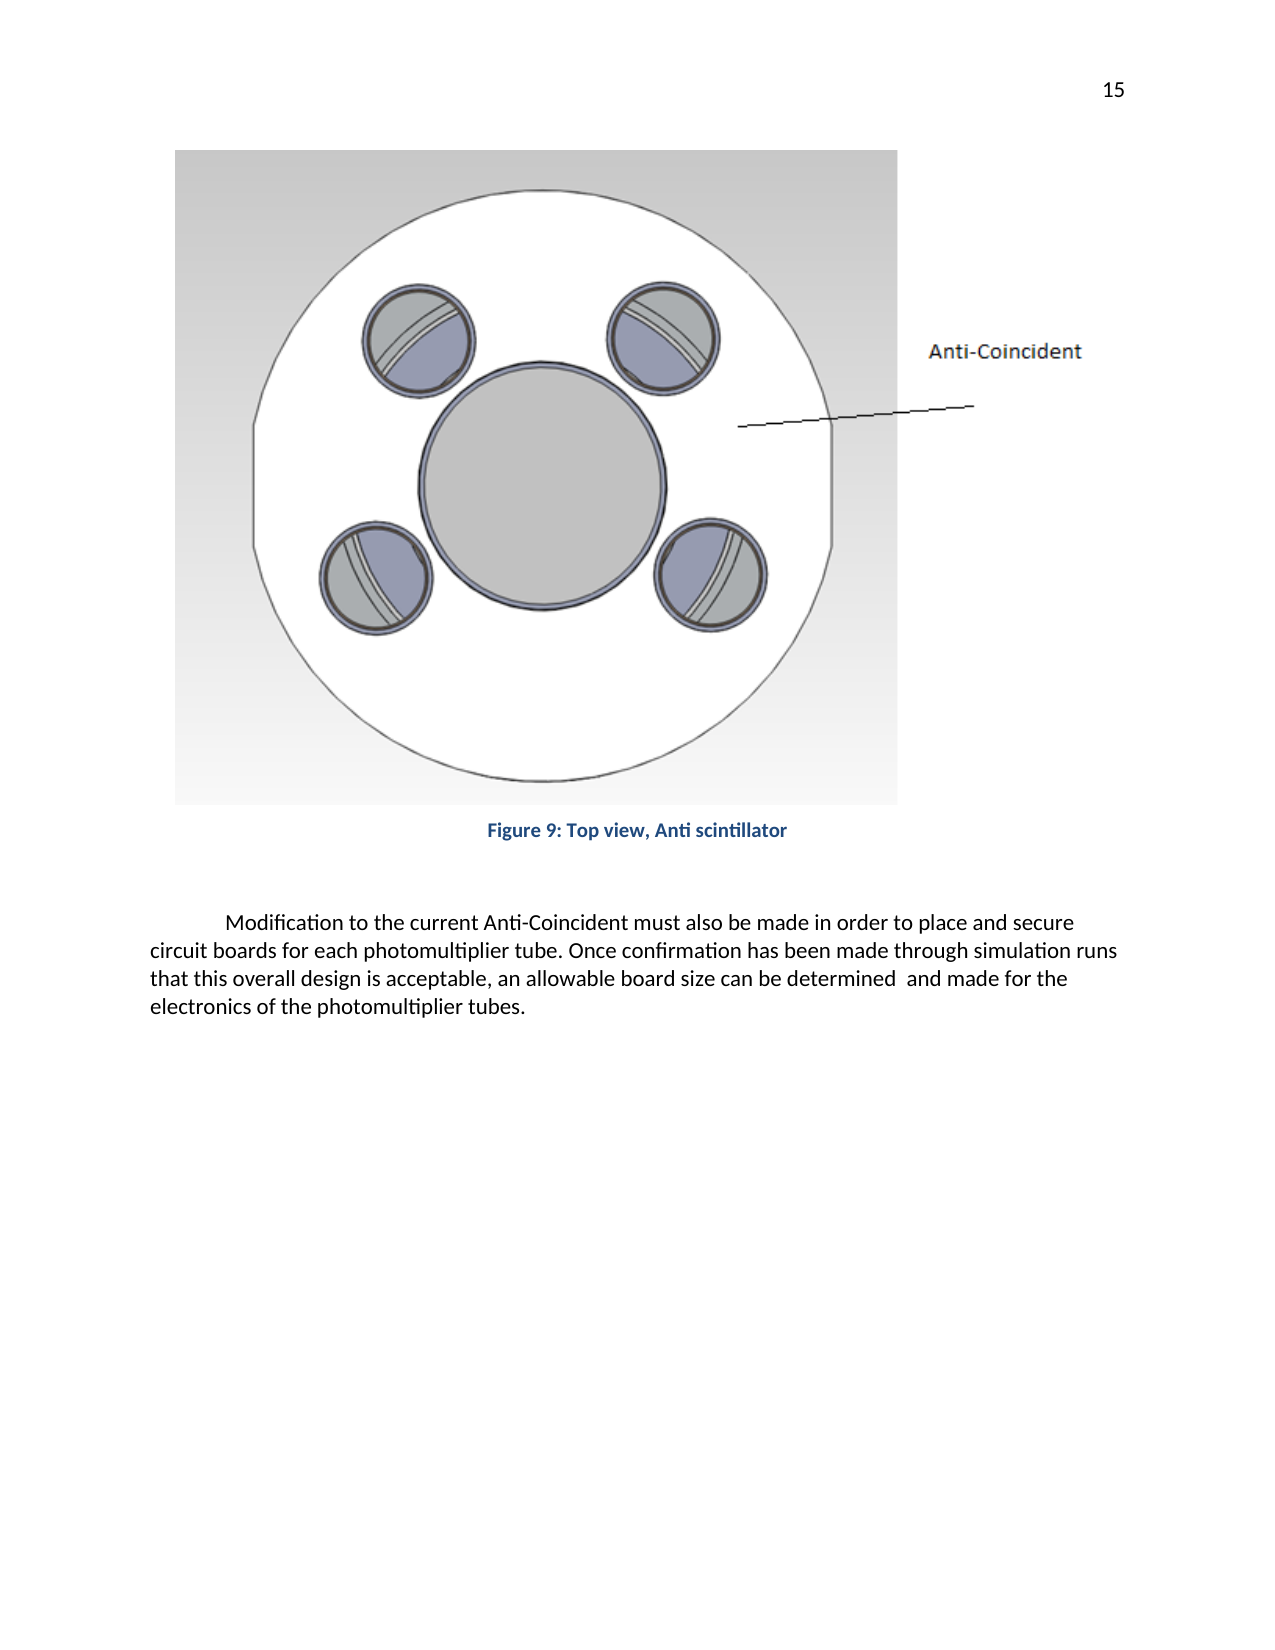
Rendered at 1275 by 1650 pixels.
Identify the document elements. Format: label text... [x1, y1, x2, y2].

text Figure 9: Top view, Anti scintillator [150, 817, 1125, 843]
text Modification to the current Anti-Coincident must also be made in order to place and secure circuit boards for each photomultiplier tube. Once confirmation has been made through simulation runs that this overall design is acceptable, an allowable board size can be determined and made for the electronics of the photomultiplier tubes. [150, 908, 1125, 1020]
picture [175, 150, 1100, 805]
